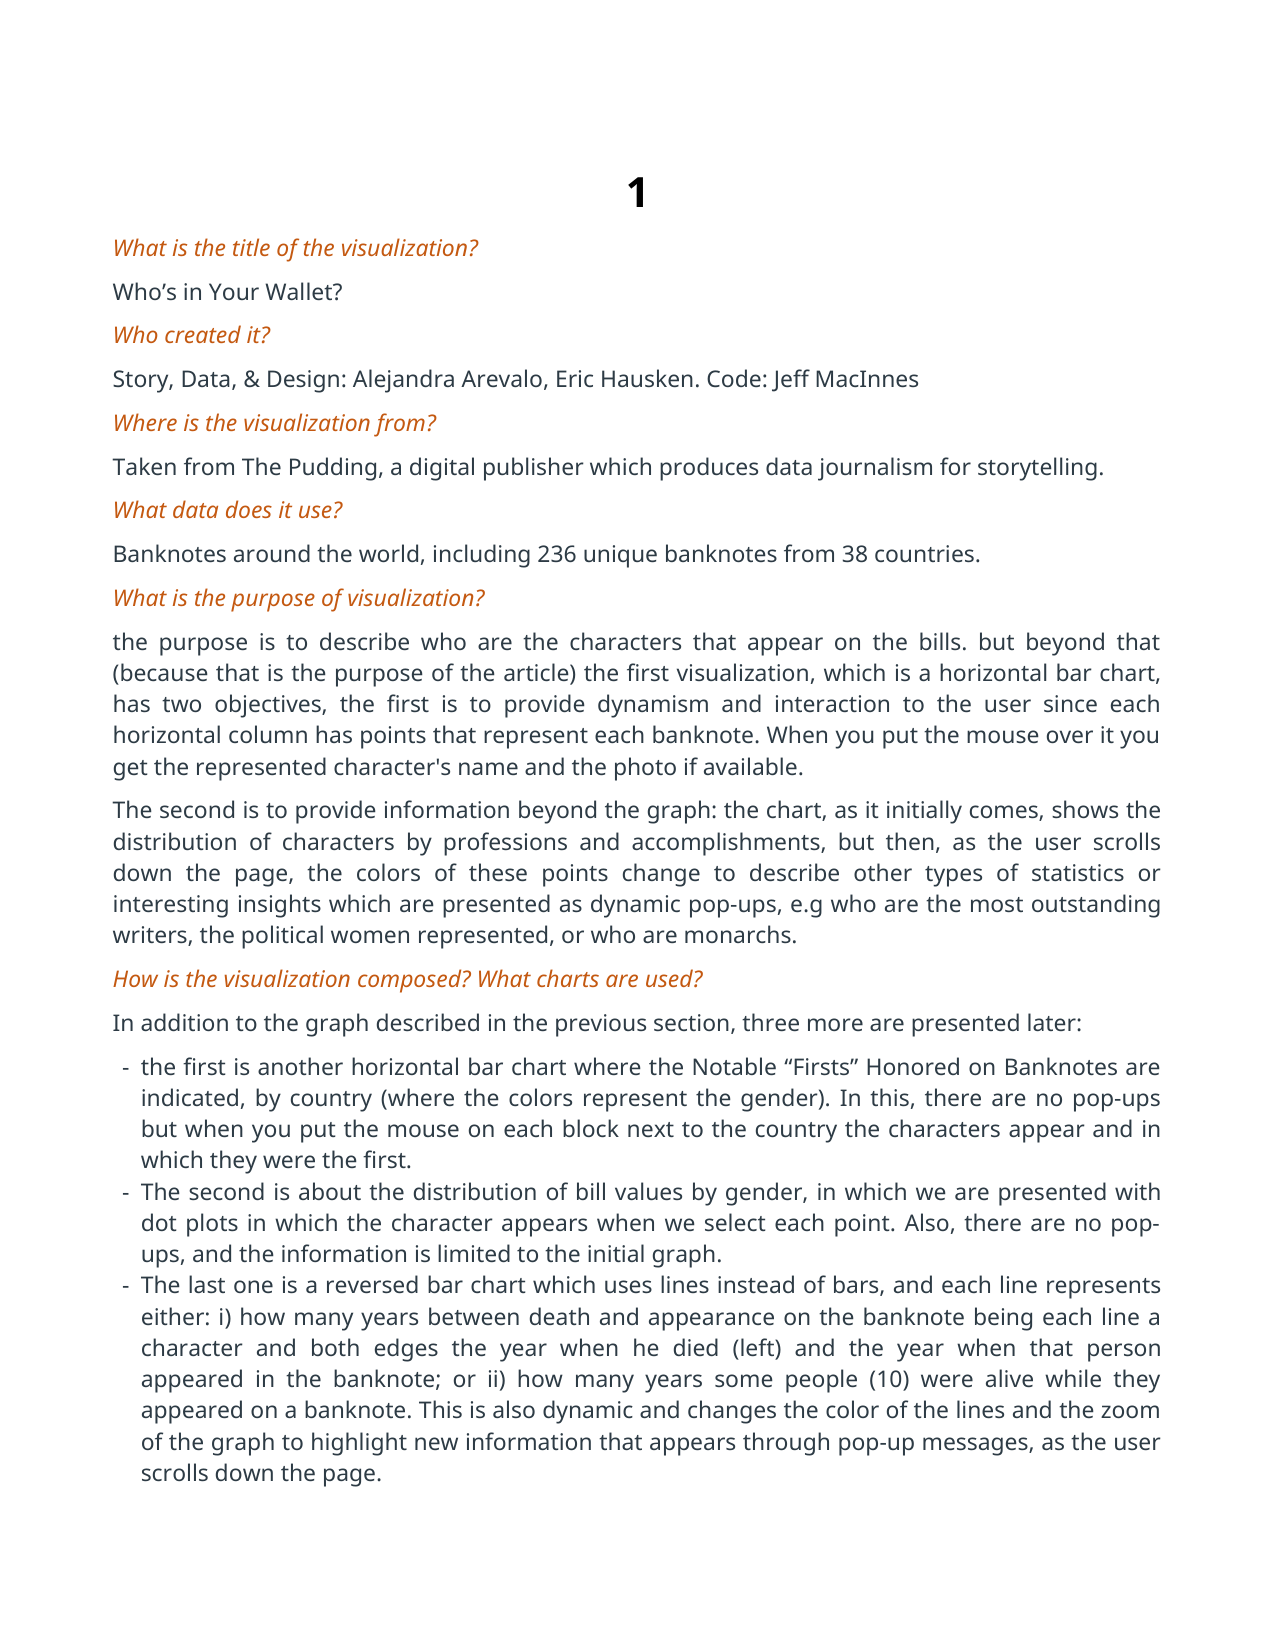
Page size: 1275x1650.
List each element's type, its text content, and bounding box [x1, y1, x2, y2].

list the first is another horizontal bar chart where the Notable “Firsts” Honored on Banknotes are indicated, by country (where the colors represent the gender). In this, there are no pop-ups but when you put the mouse on each block next to the country the characters appear and in which they were the first. [122, 1051, 1162, 1176]
list The last one is a reversed bar chart which uses lines instead of bars, and each line represents either: i) how many years between death and appearance on the banknote being each line a character and both edges the year when he died (left) and the year when that person appeared in the banknote; or ii) how many years some people (10) were alive while they appeared on a banknote. This is also dynamic and changes the color of the lines and the zoom of the graph to highlight new information that appears through pop-up messages, as the user scrolls down the page. [122, 1269, 1162, 1488]
text The second is to provide information beyond the graph: the chart, as it initially comes, shows the distribution of characters by professions and accomplishments, but then, as the user scrolls down the page, the colors of these points change to describe other types of statistics or interesting insights which are presented as dynamic pop-ups, e.g who are the most outstanding writers, the political women represented, or who are monarchs. [112, 794, 1162, 951]
text Taken from The Pudding, a digital publisher which produces data journalism for storytelling. [112, 451, 1162, 482]
text What is the title of the visualization? [112, 232, 1162, 263]
text In addition to the graph described in the previous section, three more are presented later: [112, 1007, 1162, 1038]
text How is the visualization composed? What charts are used? [112, 963, 1162, 994]
text Who’s in Your Wallet? [112, 276, 1162, 307]
text 1 [112, 162, 1162, 219]
text What data does it use? [112, 494, 1162, 526]
text What is the purpose of visualization? [112, 582, 1162, 613]
text Who created it? [112, 319, 1162, 351]
text Where is the visualization from? [112, 407, 1162, 438]
text the purpose is to describe who are the characters that appear on the bills. but beyond that (because that is the purpose of the article) the first visualization, which is a horizontal bar chart, has two objectives, the first is to provide dynamism and interaction to the user since each horizontal column has points that represent each banknote. When you put the mouse over it you get the represented character's name and the photo if available. [112, 626, 1162, 782]
list The second is about the distribution of bill values by gender, in which we are presented with dot plots in which the character appears when we select each point. Also, there are no pop-ups, and the information is limited to the initial graph. [122, 1176, 1162, 1269]
text Story, Data, & Design: Alejandra Arevalo, Eric Hausken. Code: Jeff MacInnes [112, 363, 1162, 394]
text Banknotes around the world, including 236 unique banknotes from 38 countries. [112, 538, 1162, 569]
